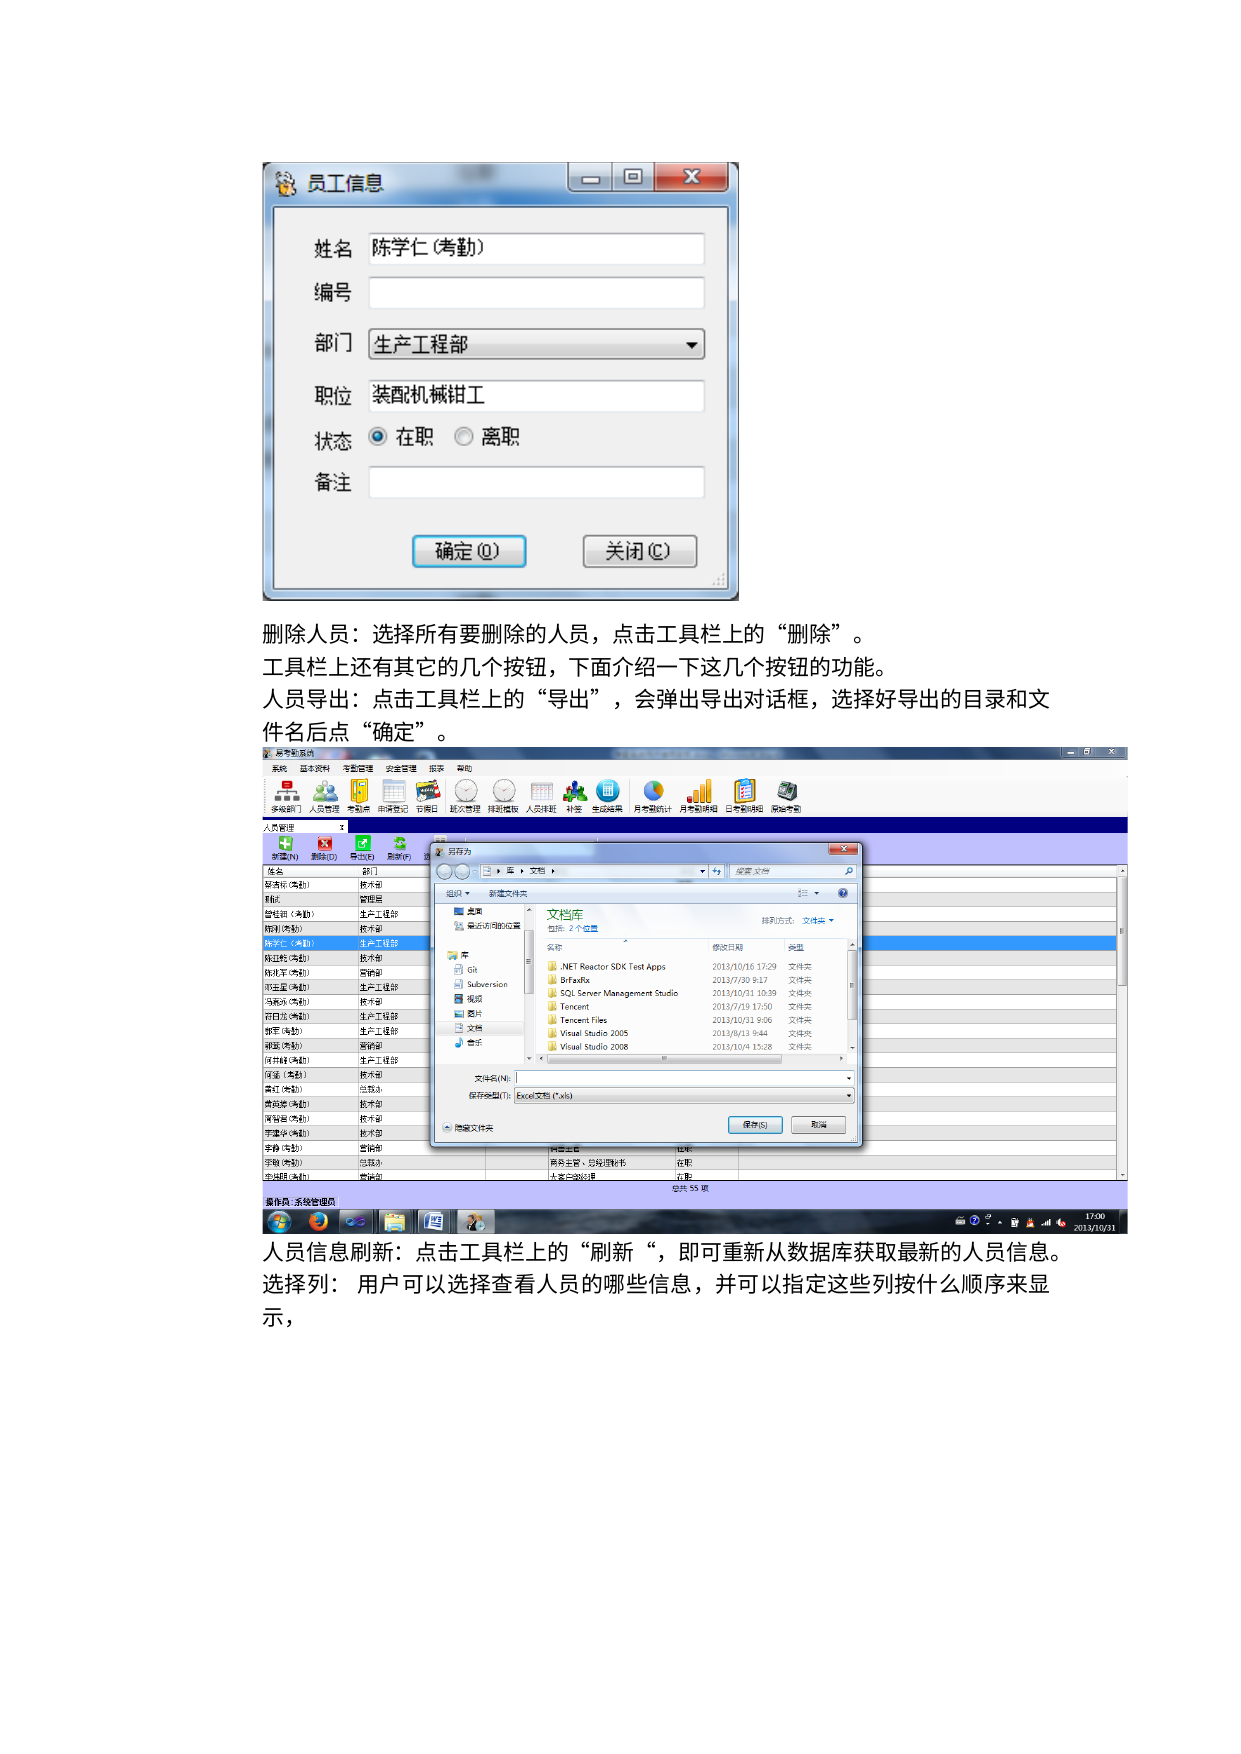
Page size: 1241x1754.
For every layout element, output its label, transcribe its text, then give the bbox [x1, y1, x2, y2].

list 删除人员：选择所有要删除的人员，点击工具栏上的“删除”。 [262, 617, 1053, 649]
list 人员导出：点击工具栏上的“导出”，会弹出导出对话框，选择好导出的目录和文件名后点“确定”。 [262, 682, 1053, 747]
list 工具栏上还有其它的几个按钮，下面介绍一下这几个按钮的功能。 [262, 649, 1053, 682]
list 选择列： 用户可以选择查看人员的哪些信息，并可以指定这些列按什么顺序来显示， [262, 1267, 1053, 1332]
picture [262, 747, 1128, 1234]
picture [262, 162, 739, 601]
list 人员信息刷新：点击工具栏上的“刷新“，即可重新从数据库获取最新的人员信息。 [262, 1234, 1053, 1267]
